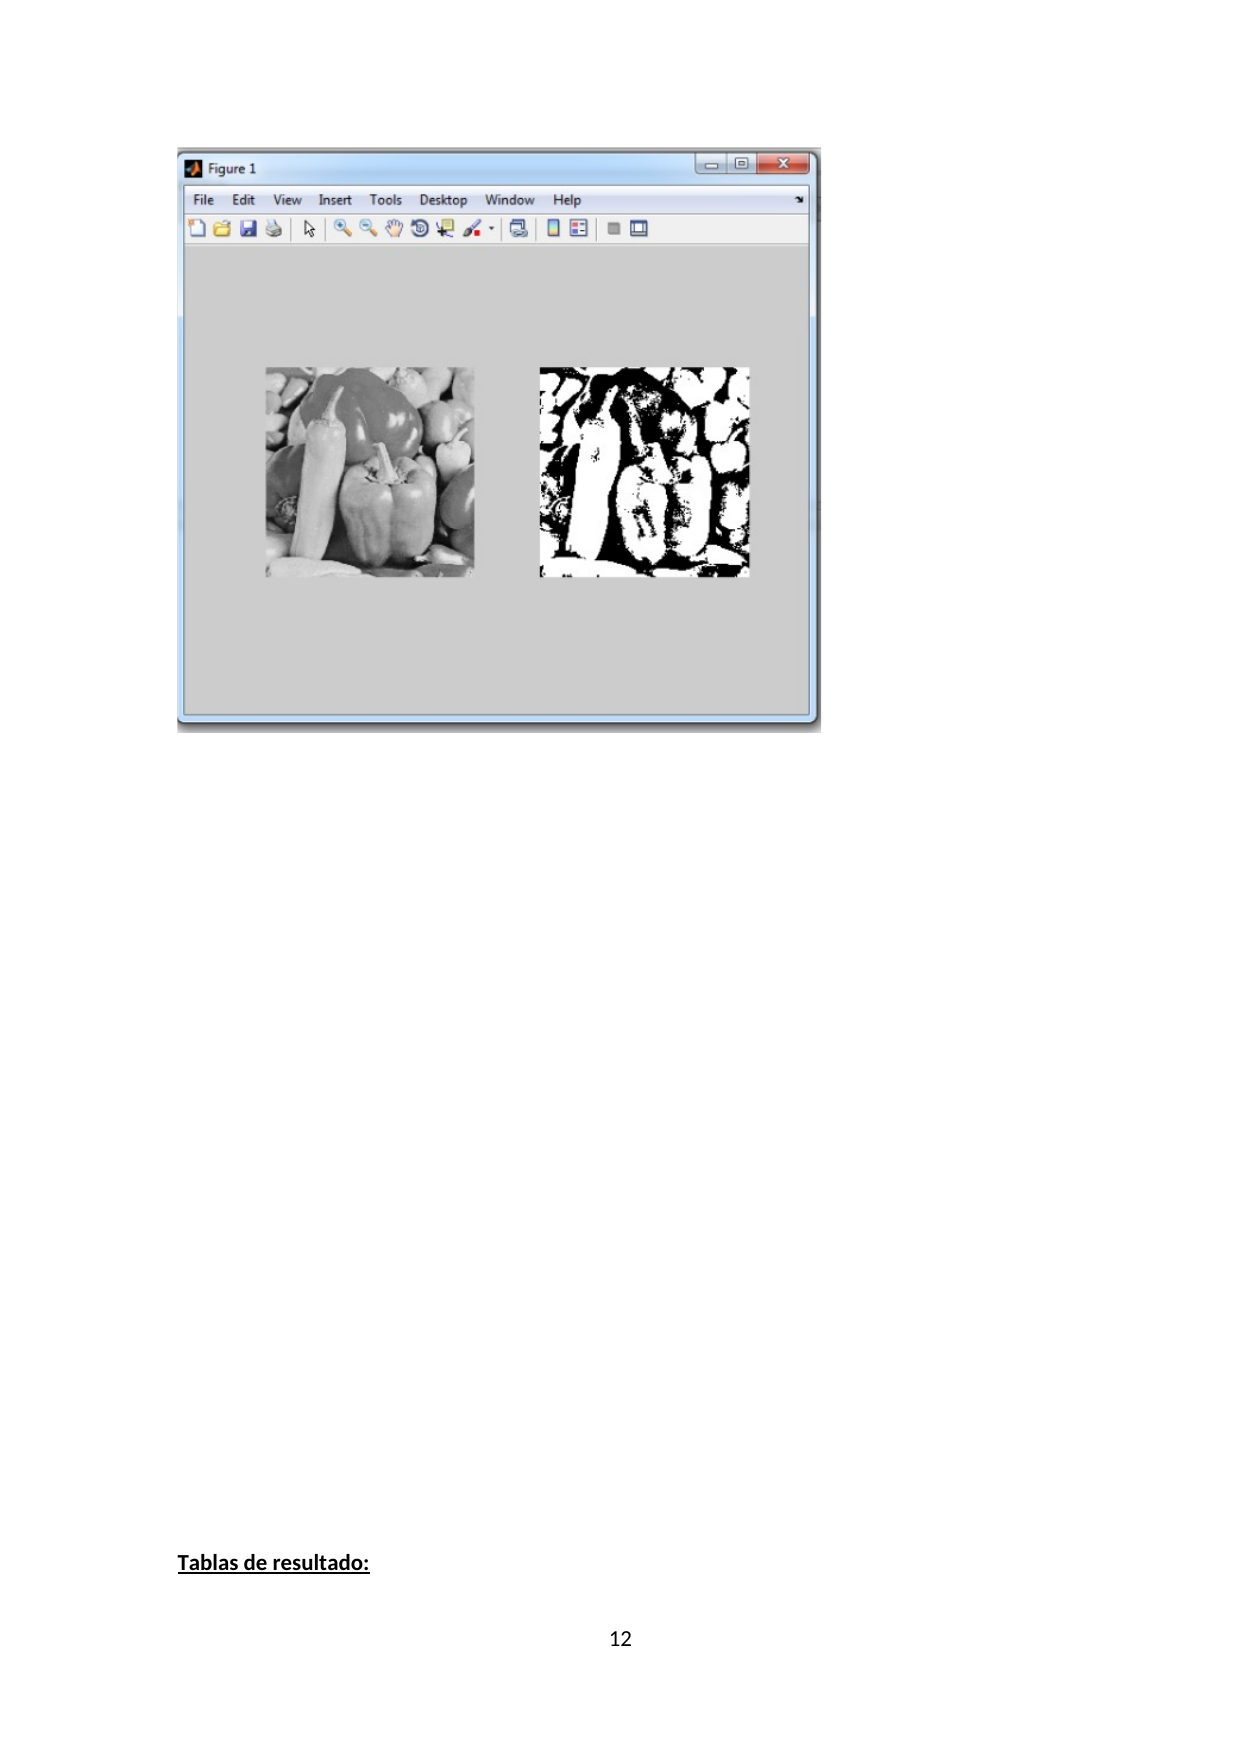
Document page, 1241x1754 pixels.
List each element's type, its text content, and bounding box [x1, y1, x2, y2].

picture [177, 147, 822, 733]
text Tablas de resultado: [177, 1548, 1063, 1576]
